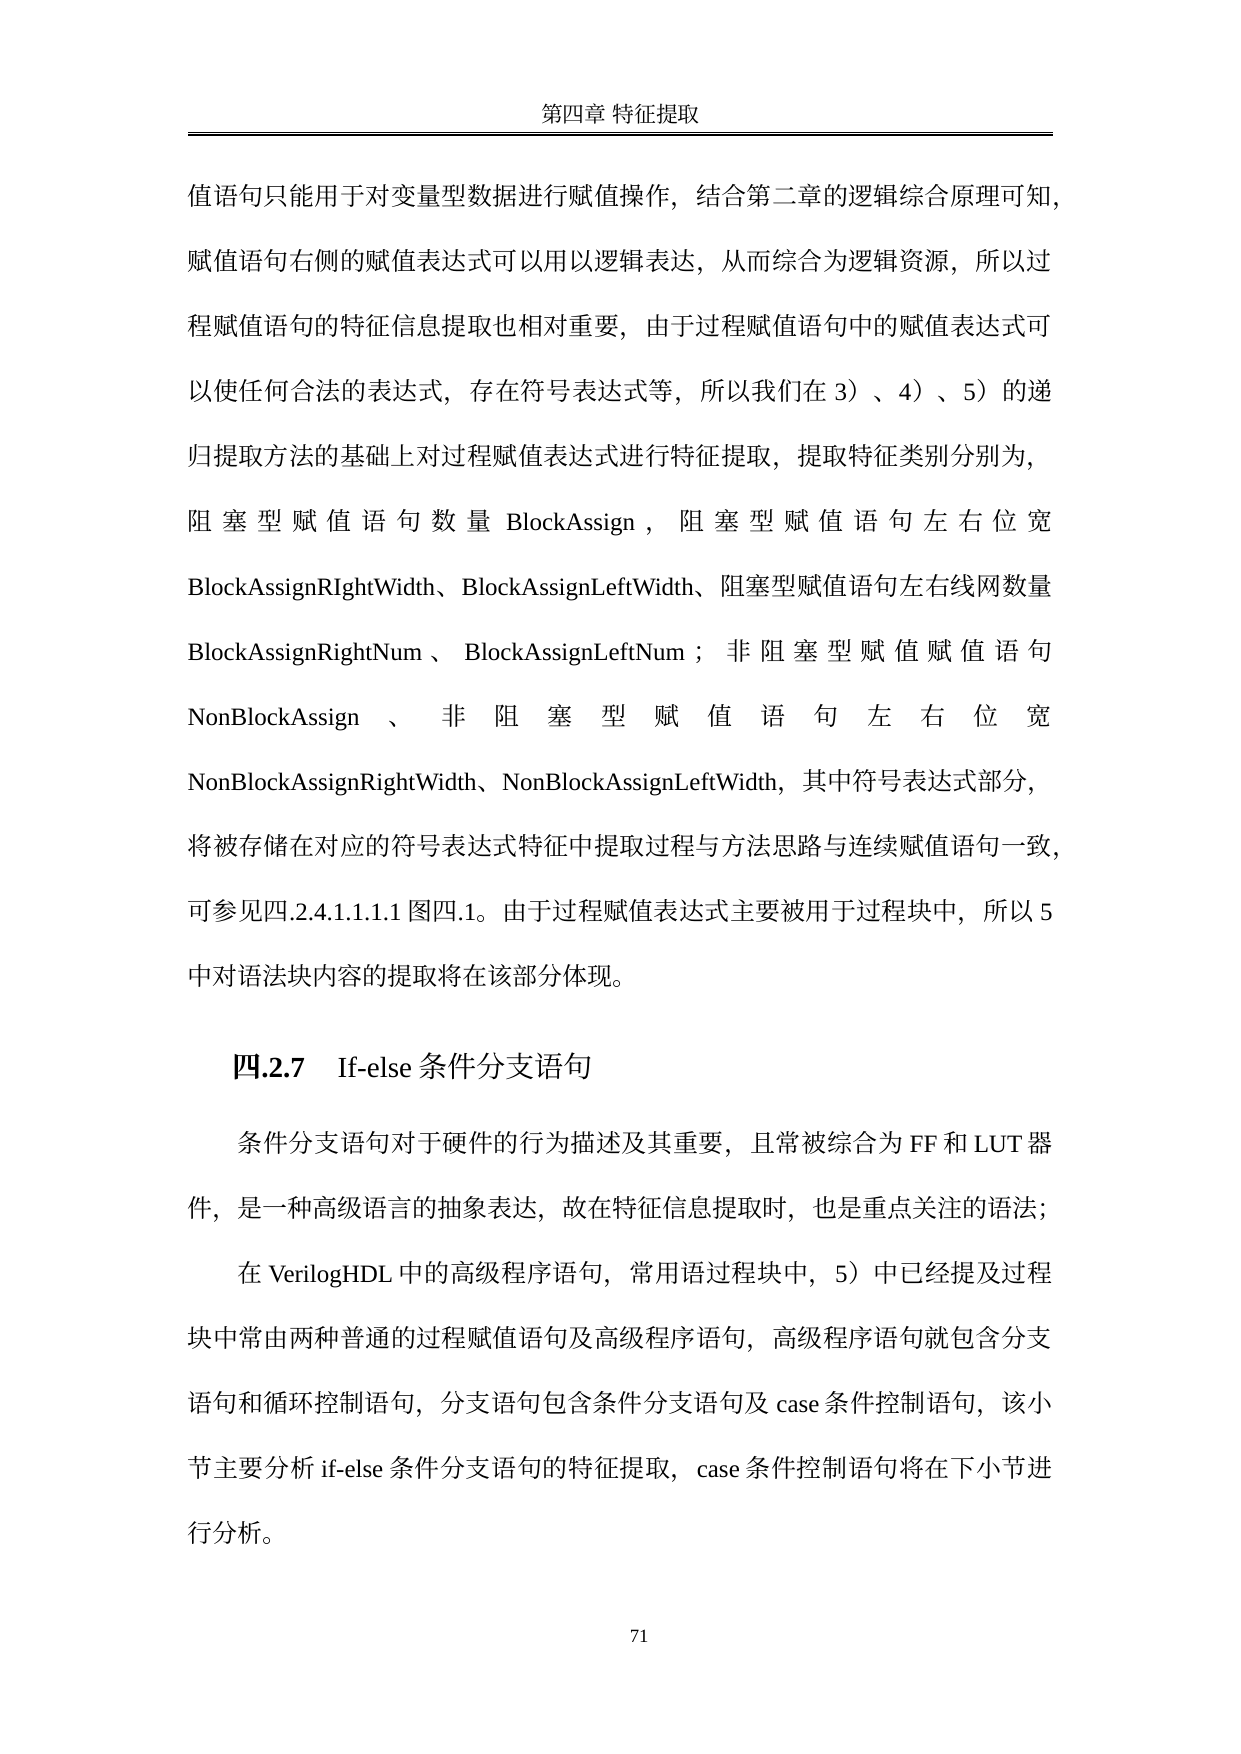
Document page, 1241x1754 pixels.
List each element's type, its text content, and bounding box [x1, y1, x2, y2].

text 条件分支语句对于硬件的行为描述及其重要，且常被综合为FF和LUT器件，是一种高级语言的抽象表达，故在特征信息提取时，也是重点关注的语法； [187, 1109, 1053, 1239]
text 在VerilogHDL中的高级程序语句，常用语过程块中，5）中已经提及过程块中常由两种普通的过程赋值语句及高级程序语句，高级程序语句就包含分支语句和循环控制语句，分支语句包含条件分支语句及case条件控制语句，该小节主要分析if-else条件分支语句的特征提取，case条件控制语句将在下小节进行分析。 [187, 1239, 1053, 1564]
subtitle If-else条件分支语句 [232, 1032, 1053, 1097]
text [187, 162, 1053, 1007]
